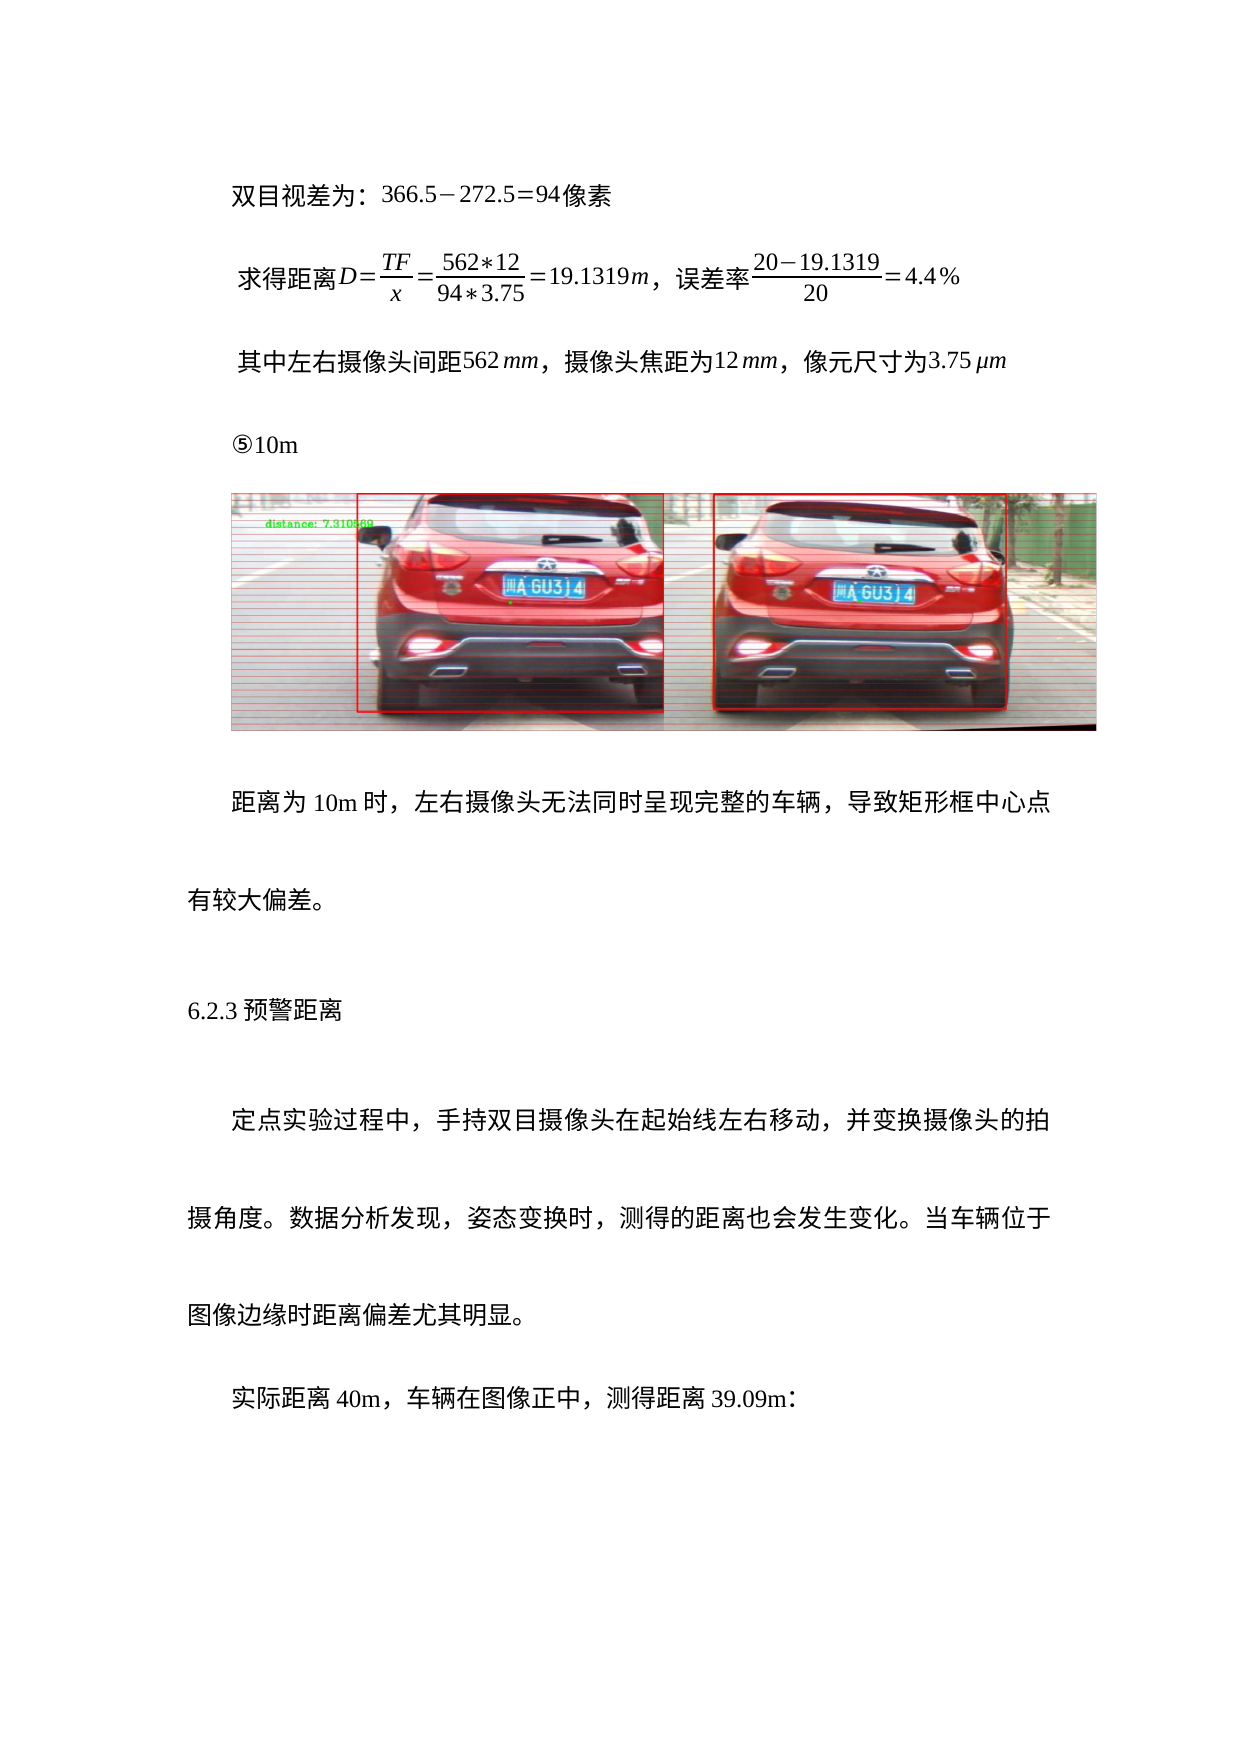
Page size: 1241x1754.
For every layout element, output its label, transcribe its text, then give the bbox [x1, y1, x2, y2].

subtitle 6.2.3 预警距离 [187, 976, 1053, 1041]
text 实际距离40m，车辆在图像正中，测得距离39.09m： [187, 1364, 1053, 1429]
text 其中左右摄像头间距，摄像头焦距为，像元尺寸为 [187, 328, 1053, 393]
text 双目视差为：像素 [187, 162, 1053, 227]
text 距离为10m时，左右摄像头无法同时呈现完整的车辆，导致矩形框中心点有较大偏差。 [187, 768, 1053, 931]
text ⑤10m [187, 411, 1053, 476]
text 求得距离，误差率 [187, 245, 1053, 310]
picture [231, 493, 1097, 731]
text 定点实验过程中，手持双目摄像头在起始线左右移动，并变换摄像头的拍摄角度。数据分析发现，姿态变换时，测得的距离也会发生变化。当车辆位于图像边缘时距离偏差尤其明显。 [187, 1086, 1053, 1346]
